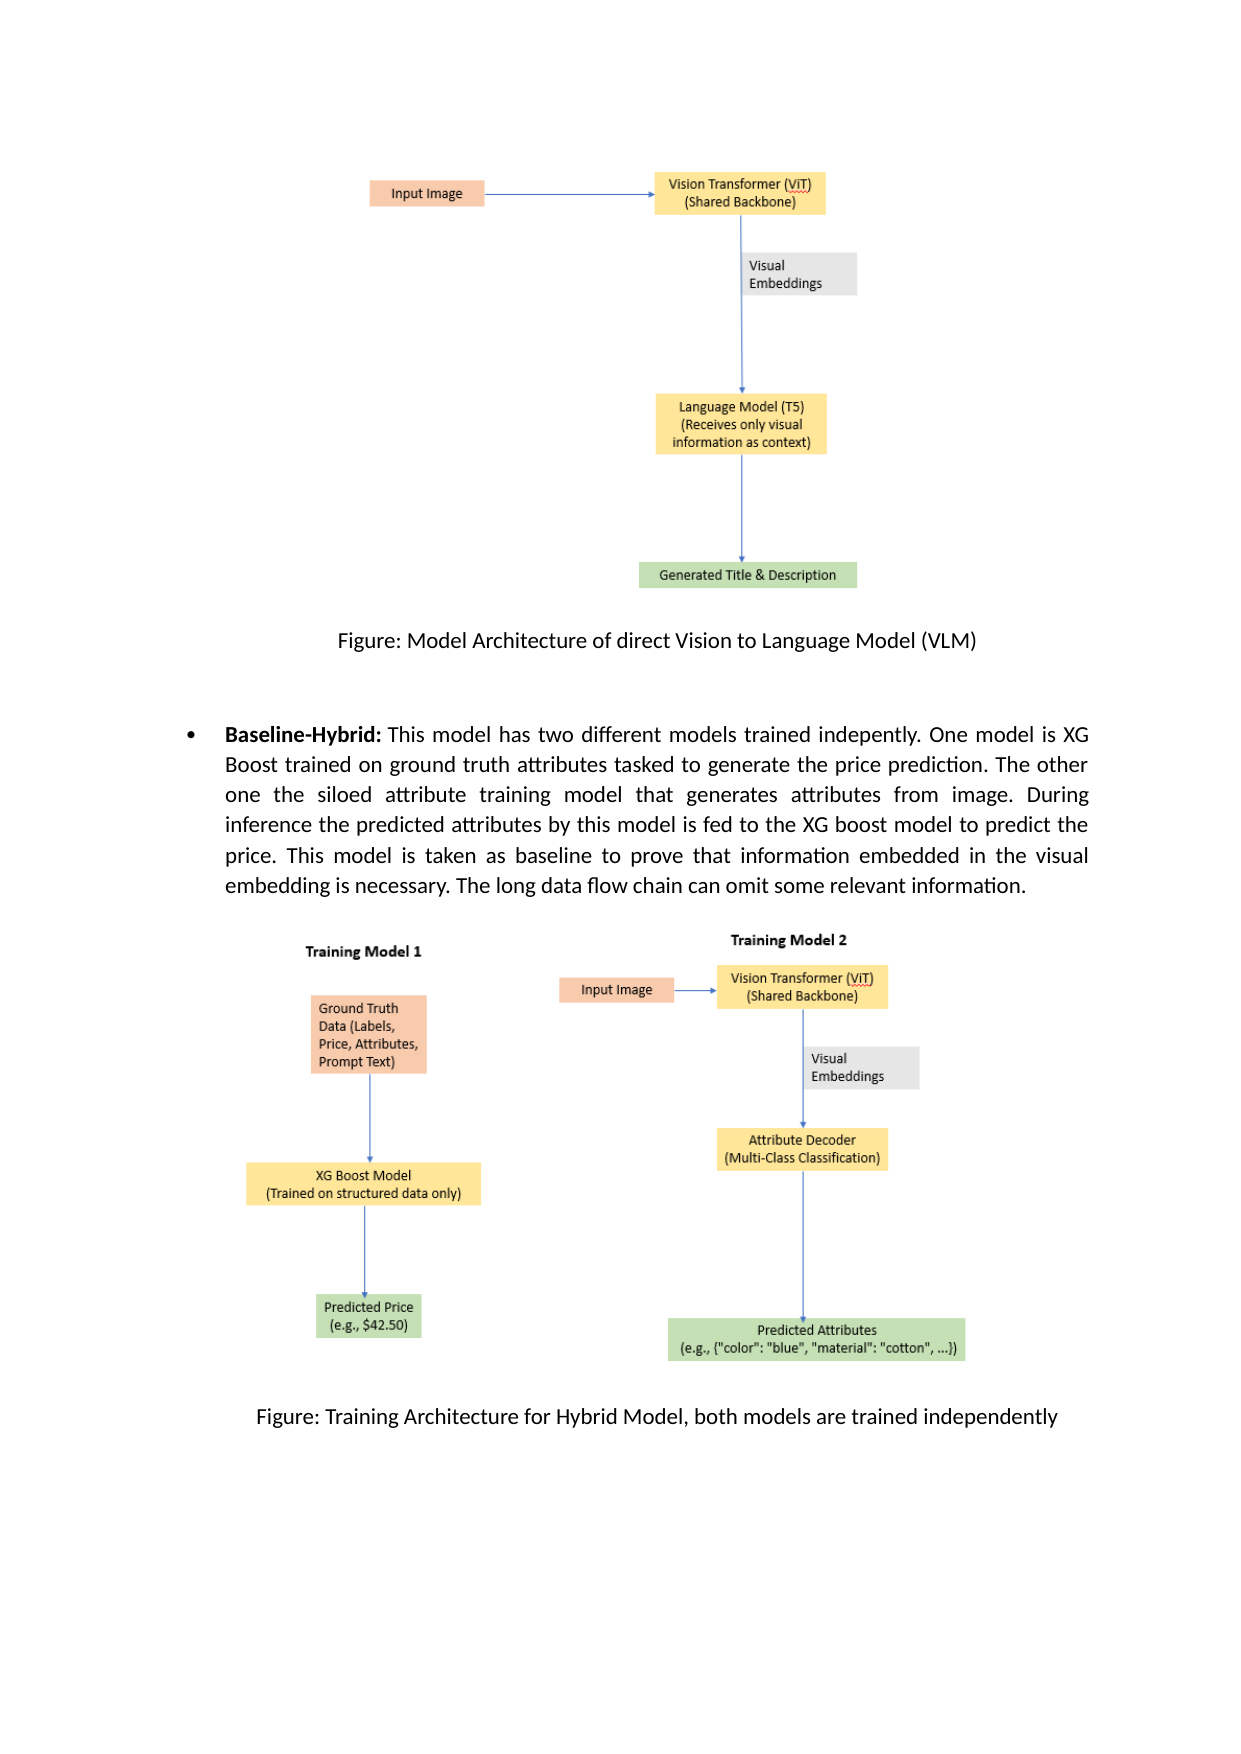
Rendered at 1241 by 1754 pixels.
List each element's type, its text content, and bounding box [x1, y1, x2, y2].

picture [240, 917, 978, 1384]
list Baseline-Hybrid: This model has two different models trained indepently. One model is XG Boost trained on ground truth attributes tasked to generate the price prediction. The other one the siloed attribute training model that generates attributes from image. During inference the predicted attributes by this model is fed to the XG boost model to predict the price. This model is taken as baseline to prove that information embedded in the visual embedding is necessary. The long data flow chain can omit some relevant information. [187, 720, 1090, 899]
picture [352, 150, 925, 608]
text Figure: Training Architecture for Hybrid Model, both models are trained independently [225, 1402, 1090, 1430]
text Figure: Model Architecture of direct Vision to Language Model (VLM) [225, 626, 1090, 654]
